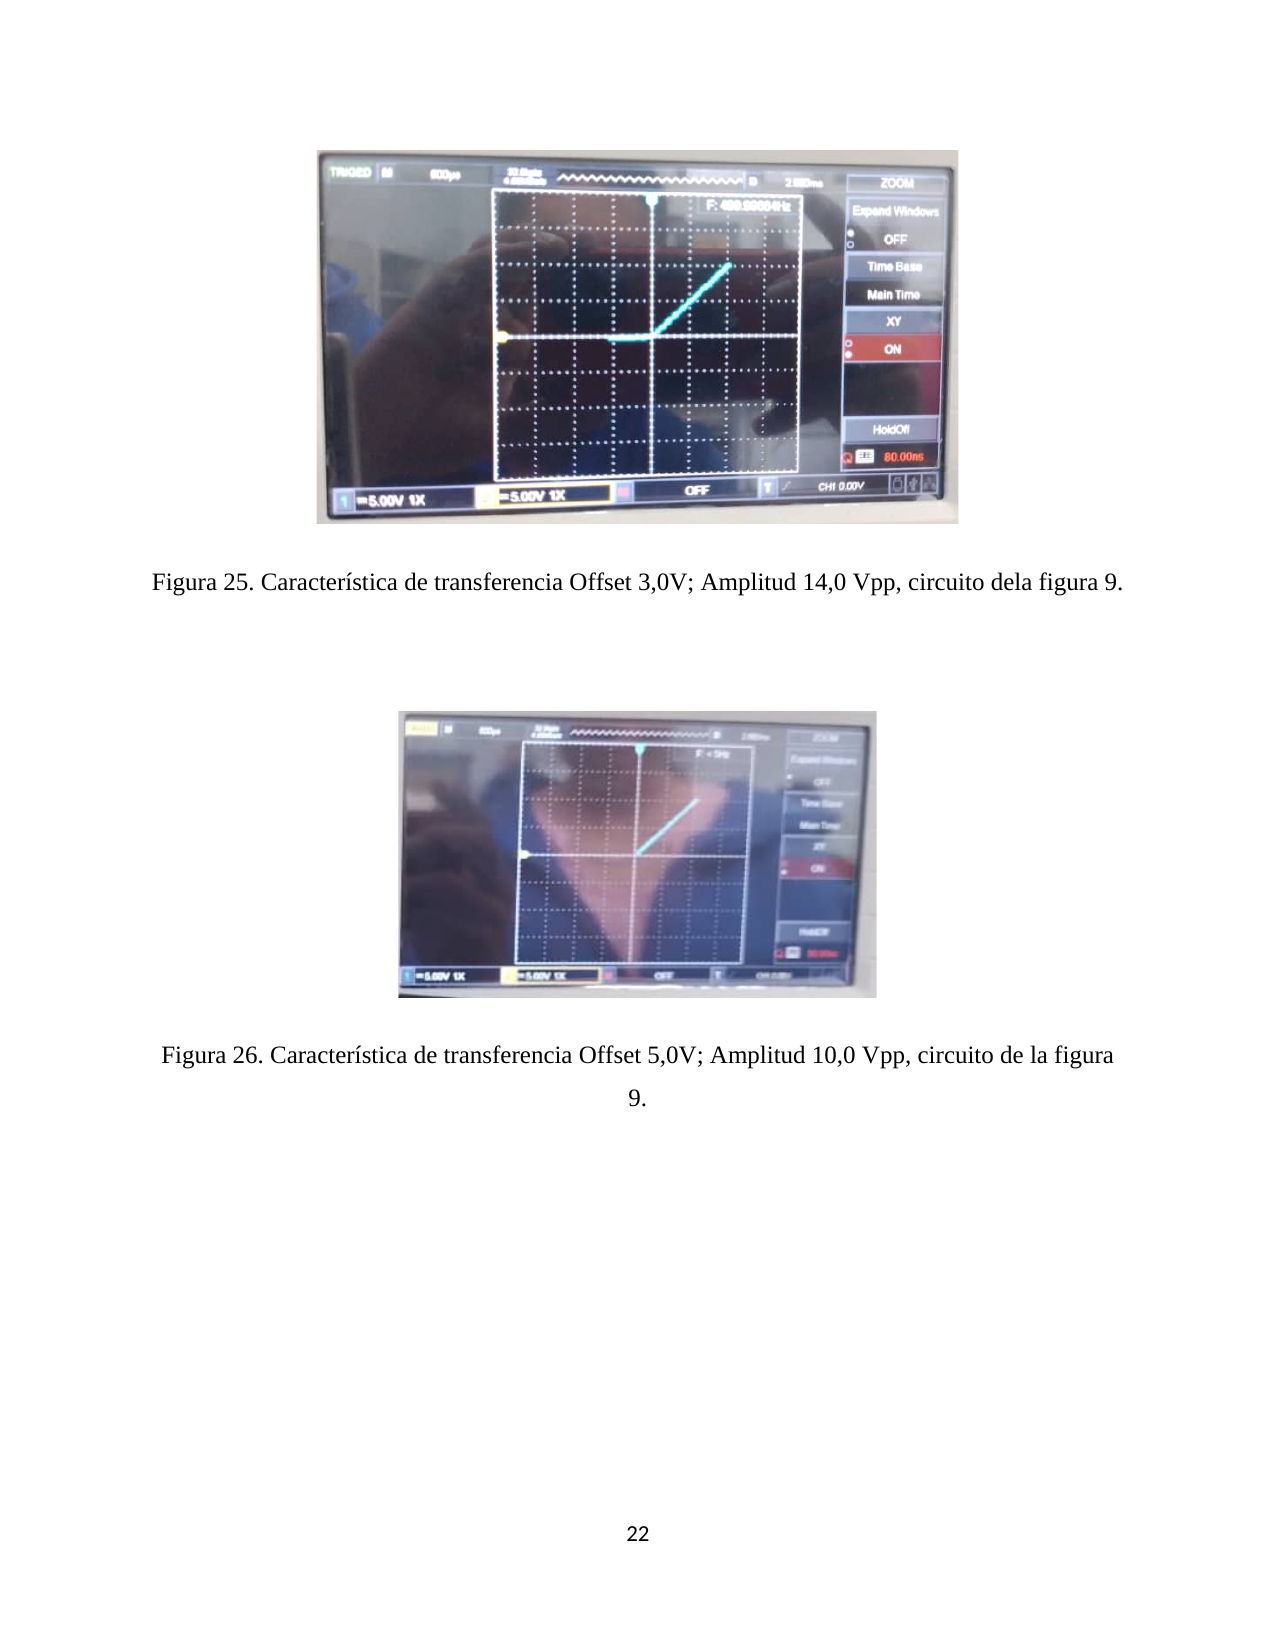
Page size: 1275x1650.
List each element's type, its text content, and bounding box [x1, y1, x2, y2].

picture [398, 711, 877, 998]
text Figura 25. Característica de transferencia Offset 3,0V; Amplitud 14,0 Vpp, circuito dela figura 9. [150, 567, 1125, 596]
text Figura 26. Característica de transferencia Offset 5,0V; Amplitud 10,0 Vpp, circuito de la figura 9. [150, 1040, 1125, 1112]
picture [316, 150, 959, 524]
